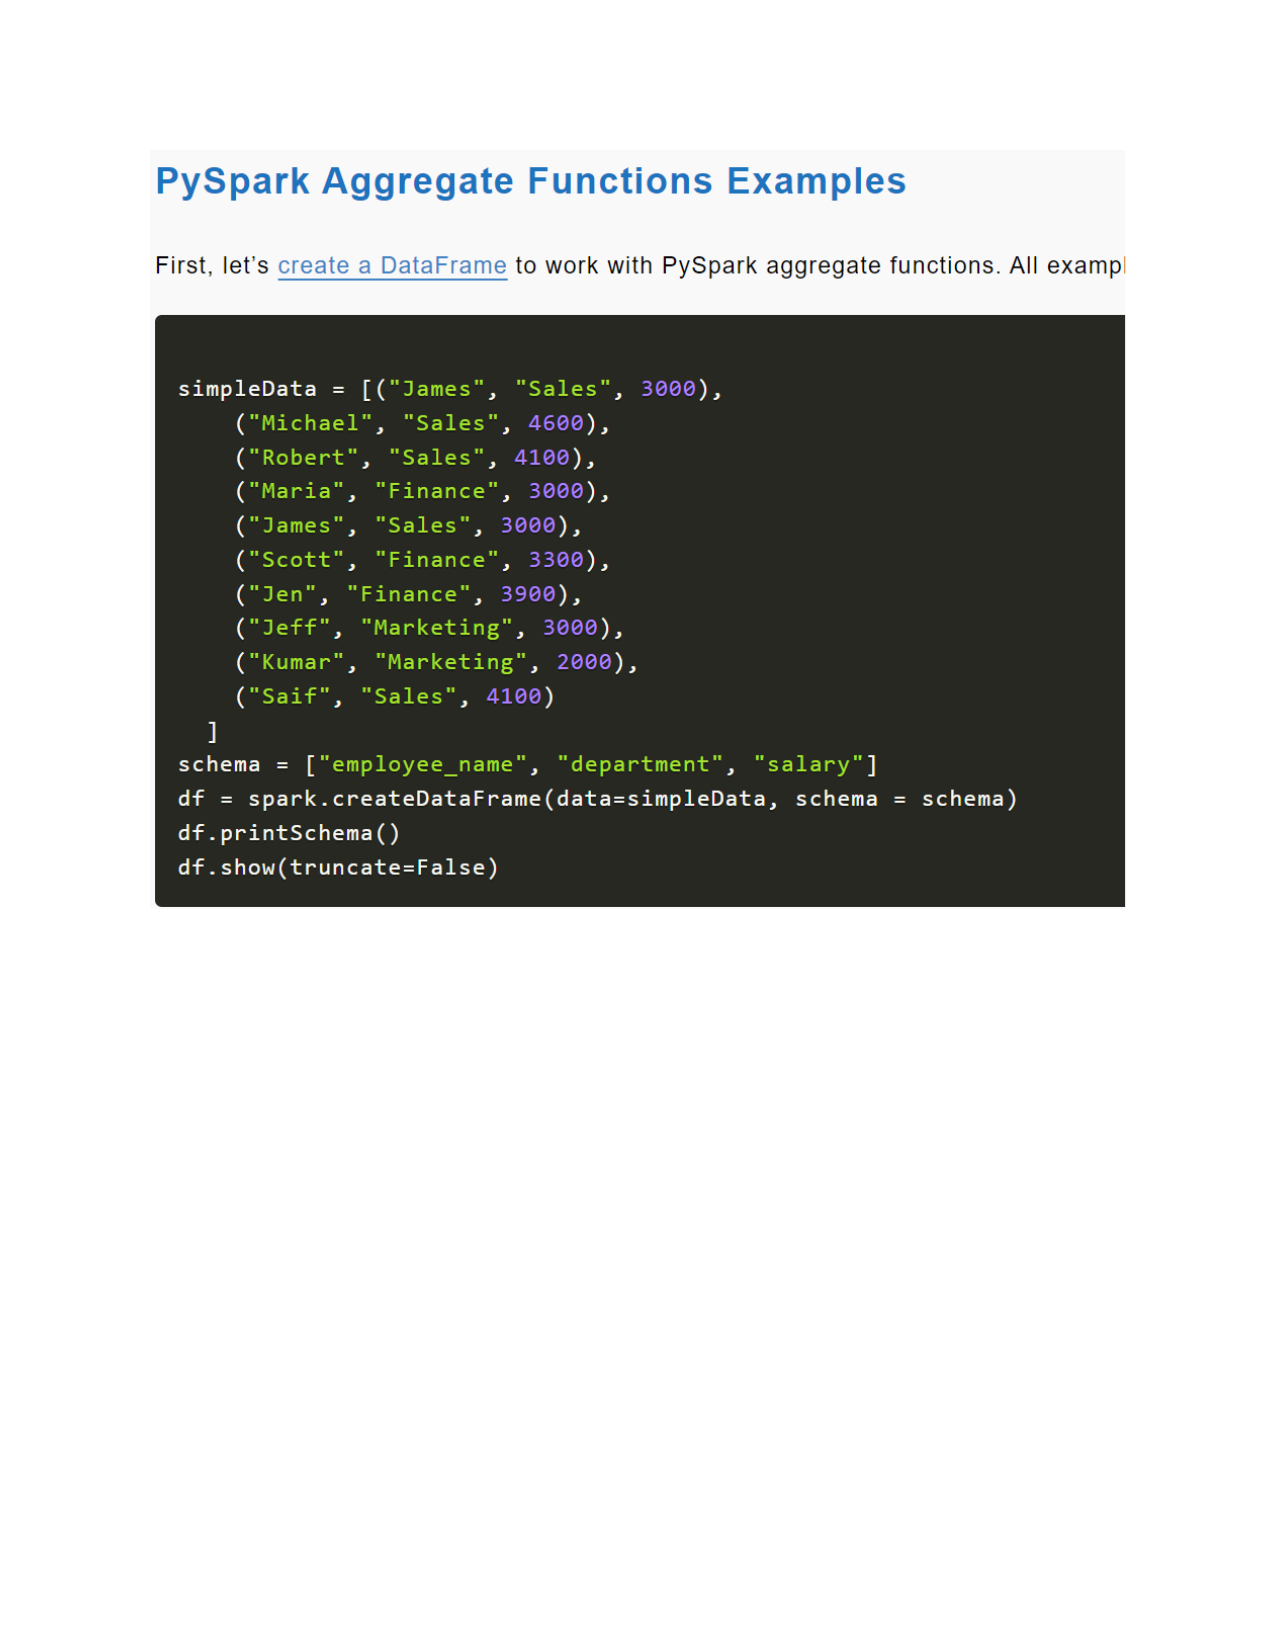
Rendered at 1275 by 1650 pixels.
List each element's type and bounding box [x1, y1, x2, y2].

picture [150, 150, 1125, 909]
